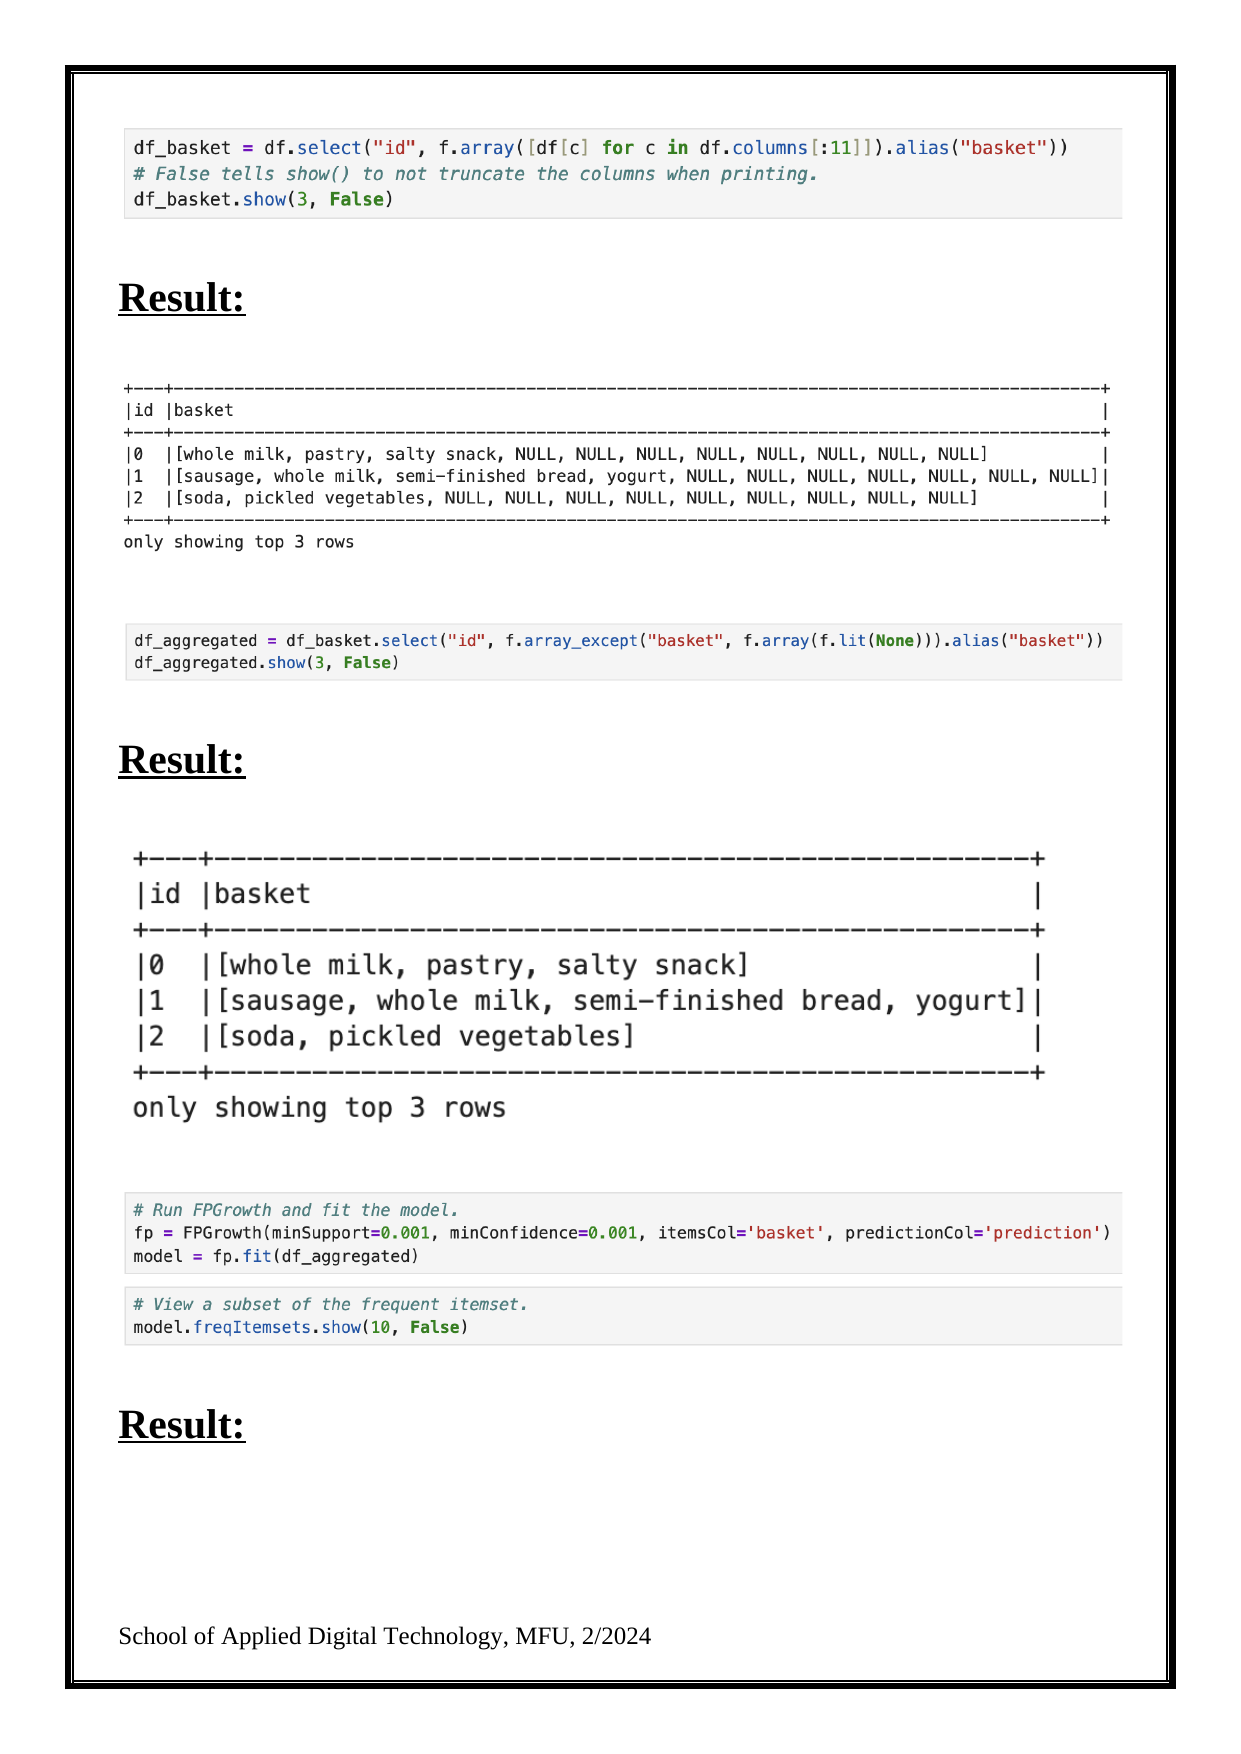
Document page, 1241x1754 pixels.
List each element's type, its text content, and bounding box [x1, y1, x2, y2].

picture [118, 373, 1123, 564]
text Result: [118, 735, 1122, 783]
picture [118, 1185, 1123, 1356]
picture [118, 607, 1123, 692]
text Result: [118, 273, 1122, 321]
picture [118, 836, 1062, 1143]
text Result: [118, 1399, 1122, 1447]
picture [118, 118, 1123, 230]
